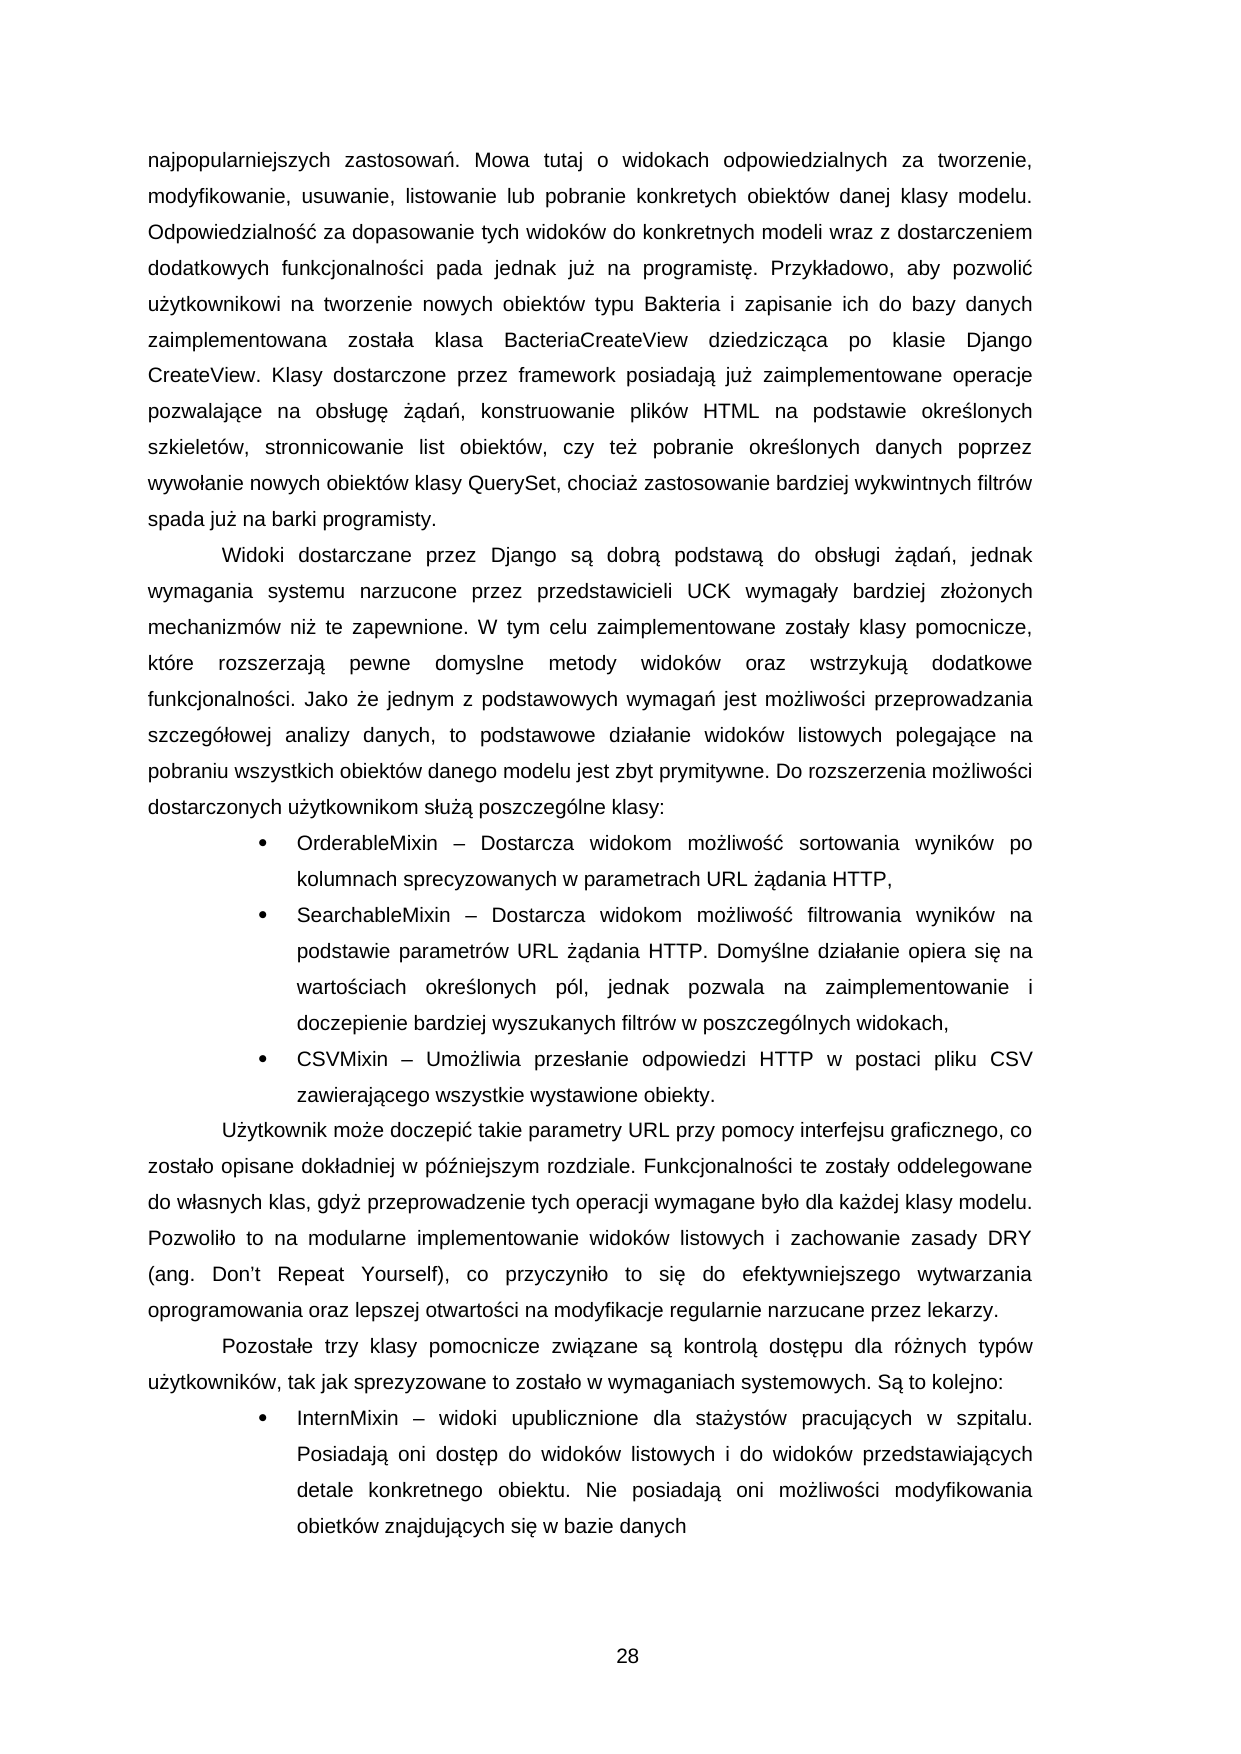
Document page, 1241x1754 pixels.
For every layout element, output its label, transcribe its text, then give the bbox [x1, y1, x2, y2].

list OrderableMixin – Dostarcza widokom możliwość sortowania wyników po kolumnach sprecyzowanych w parametrach URL żądania HTTP, [259, 831, 1033, 891]
list SearchableMixin – Dostarcza widokom możliwość filtrowania wyników na podstawie parametrów URL żądania HTTP. Domyślne działanie opiera się na wartościach określonych pól, jednak pozwala na zaimplementowanie i doczepienie bardziej wyszukanych filtrów w poszczególnych widokach, [259, 902, 1033, 1034]
list InternMixin – widoki upublicznione dla stażystów pracujących w szpitalu. Posiadają oni dostęp do widoków listowych i do widoków przedstawiających detale konkretnego obiektu. Nie posiadają oni możliwości modyfikowania obietków znajdujących się w bazie danych [259, 1406, 1033, 1538]
list CSVMixin – Umożliwia przesłanie odpowiedzi HTTP w postaci pliku CSV zawierającego wszystkie wystawione obiekty. [259, 1046, 1033, 1106]
text Pozostałe trzy klasy pomocnicze związane są kontrolą dostępu dla różnych typów użytkowników, tak jak sprezyzowane to zostało w wymaganiach systemowych. Są to kolejno: [148, 1334, 1033, 1394]
text Widoki dostarczane przez Django są dobrą podstawą do obsługi żądań, jednak wymagania systemu narzucone przez przedstawicieli UCK wymagały bardziej złożonych mechanizmów niż te zapewnione. W tym celu zaimplementowane zostały klasy pomocnicze, które rozszerzają pewne domyslne metody widoków oraz wstrzykują dodatkowe funkcjonalności. Jako że jednym z podstawowych wymagań jest możliwości przeprowadzania szczegółowej analizy danych, to podstawowe działanie widoków listowych polegające na pobraniu wszystkich obiektów danego modelu jest zbyt prymitywne. Do rozszerzenia możliwości dostarczonych użytkownikom służą poszczególne klasy: [148, 543, 1033, 818]
text Użytkownik może doczepić takie parametry URL przy pomocy interfejsu graficznego, co zostało opisane dokładniej w późniejszym rozdziale. Funkcjonalności te zostały oddelegowane do własnych klas, gdyż przeprowadzenie tych operacji wymagane było dla każdej klasy modelu. Pozwoliło to na modularne implementowanie widoków listowych i zachowanie zasady DRY (ang. Don’t Repeat Yourself), co przyczyniło to się do efektywniejszego wytwarzania oprogramowania oraz lepszej otwartości na modyfikacje regularnie narzucane przez lekarzy. [148, 1118, 1033, 1322]
